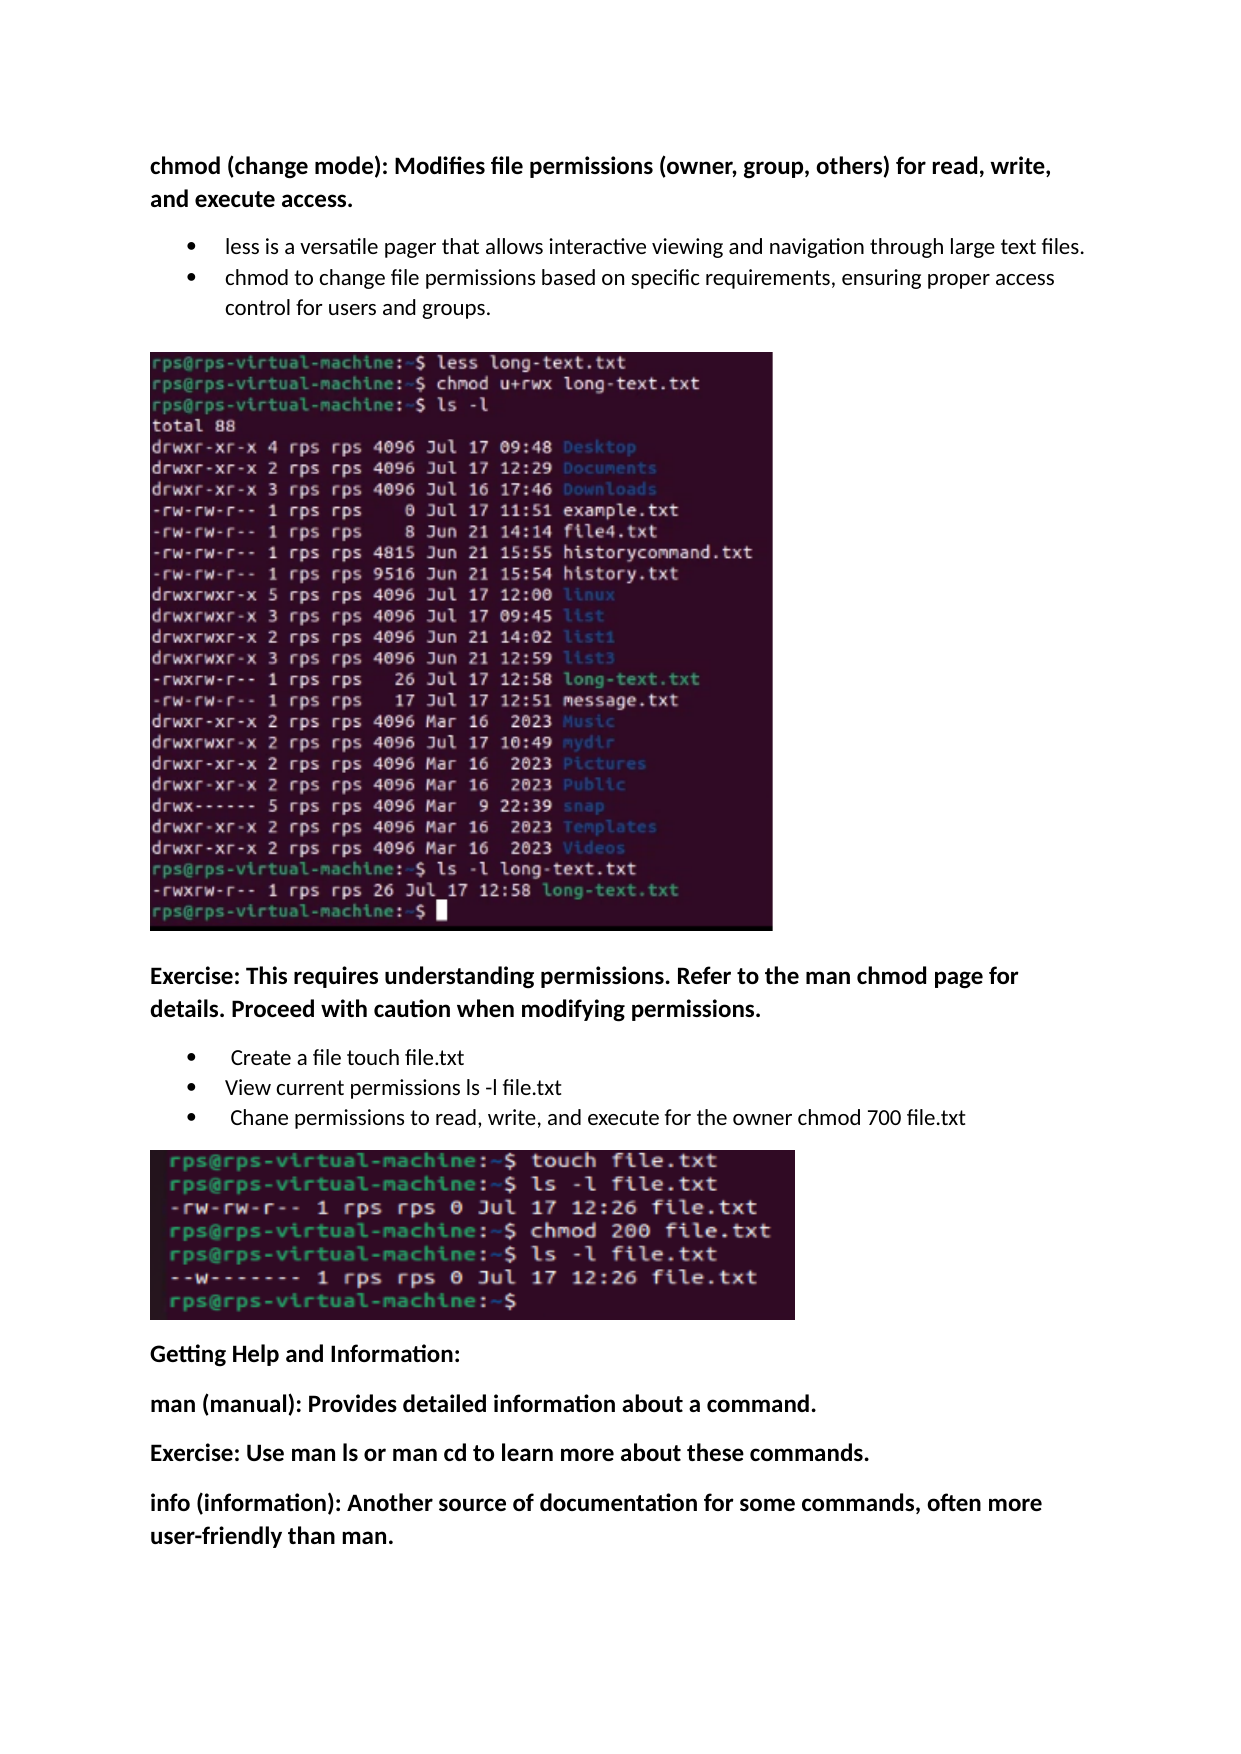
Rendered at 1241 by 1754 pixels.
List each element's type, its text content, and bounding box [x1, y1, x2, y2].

text Exercise: Use man ls or man cd to learn more about these commands. [150, 1437, 1090, 1468]
list Chane permissions to read, write, and execute for the owner chmod 700 file.txt [187, 1103, 1090, 1131]
picture [150, 1150, 795, 1320]
picture [150, 352, 773, 931]
list less is a versatile pager that allows interactive viewing and navigation through large text files. [187, 232, 1090, 261]
list chmod to change file permissions based on specific requirements, ensuring proper access control for users and groups. [187, 263, 1090, 321]
text man (manual): Provides detailed information about a command. [150, 1388, 1090, 1418]
list View current permissions ls -l file.txt [187, 1073, 1090, 1101]
list Create a file touch file.txt [187, 1043, 1090, 1071]
text Exercise: This requires understanding permissions. Refer to the man chmod page for details. Proceed with caution when modifying permissions. [150, 960, 1090, 1024]
text chmod (change mode): Modifies file permissions (owner, group, others) for read, write, and execute access. [150, 150, 1090, 213]
text info (information): Another source of documentation for some commands, often more user-friendly than man. [150, 1487, 1090, 1550]
text Getting Help and Information: [150, 1338, 1090, 1369]
